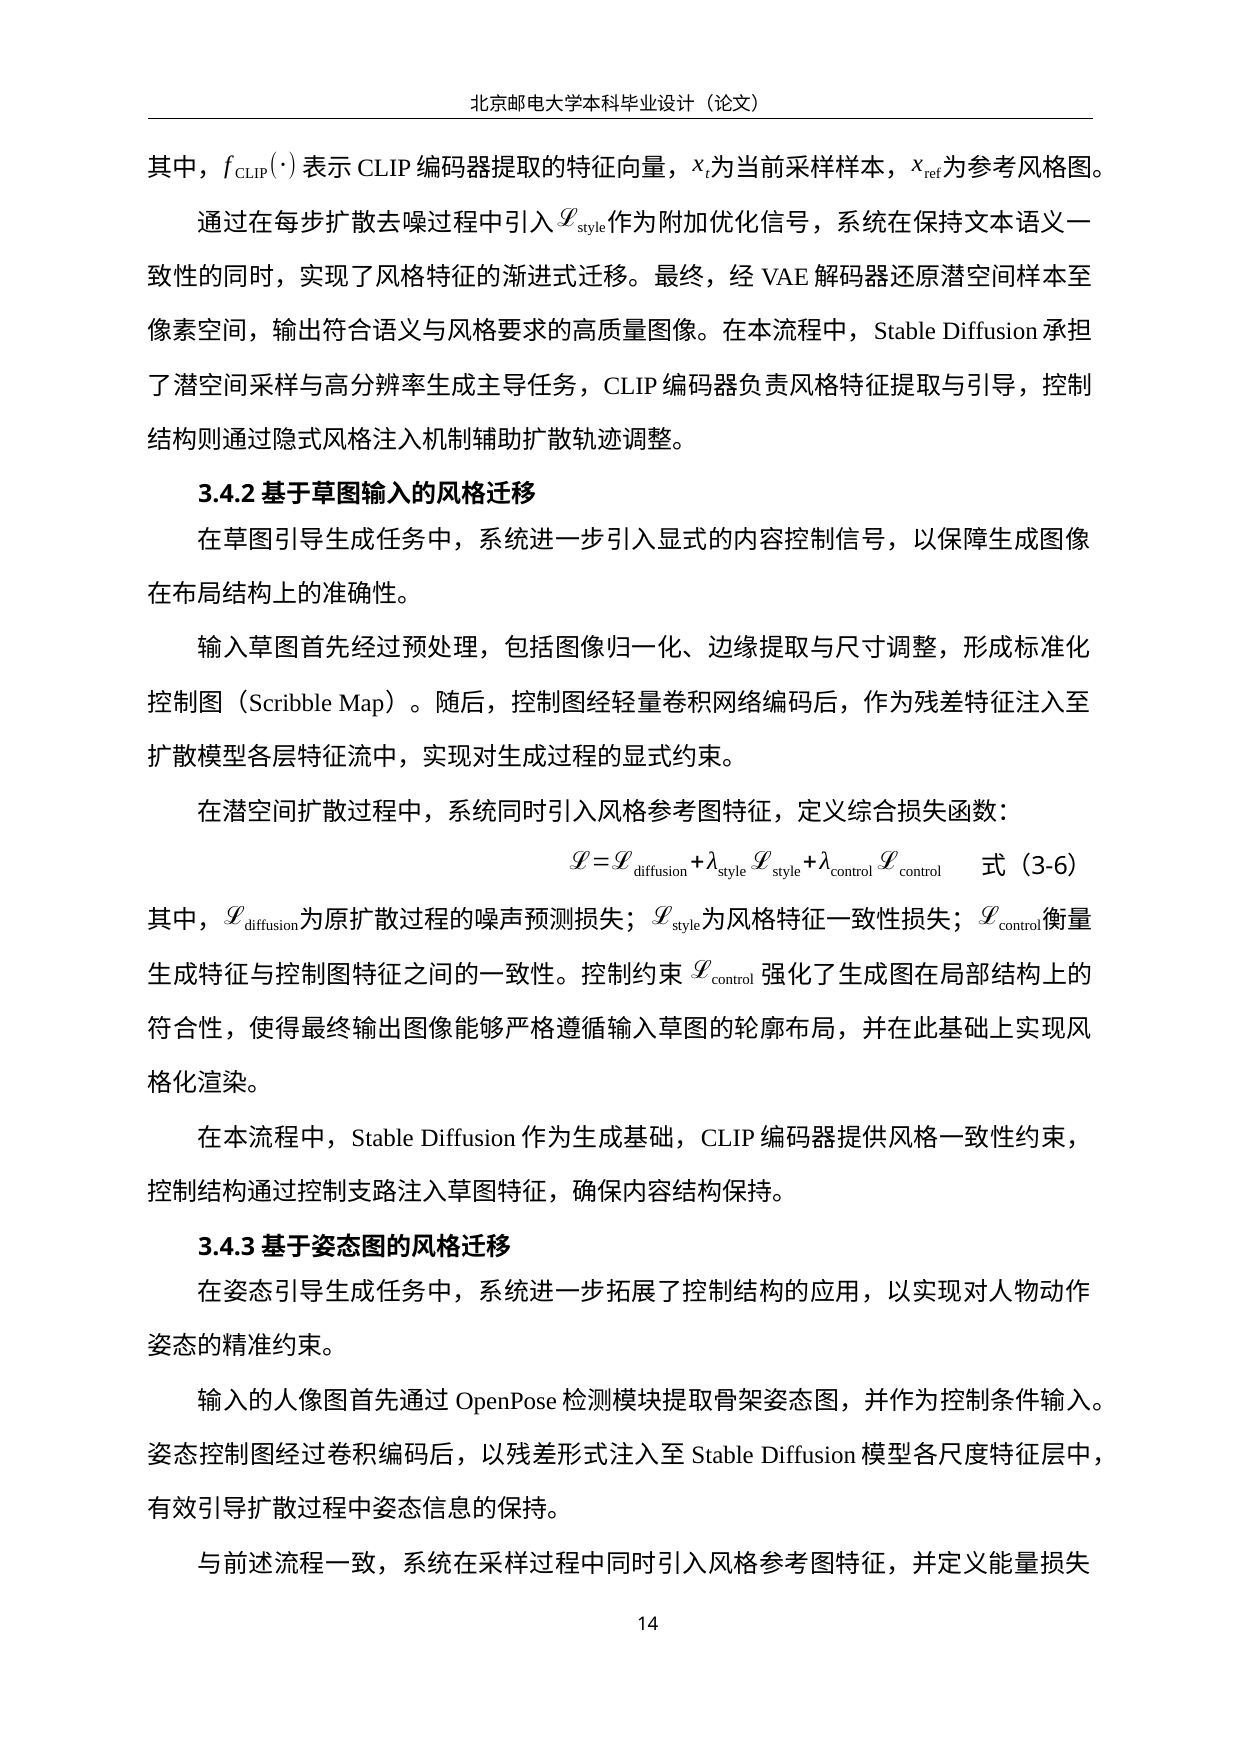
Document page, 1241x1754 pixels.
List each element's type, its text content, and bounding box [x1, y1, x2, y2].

text 其中， 表示CLIP编码器提取的特征向量，为当前采样样本，为参考风格图。 [148, 148, 1093, 184]
text 输入草图首先经过预处理，包括图像归一化、边缘提取与尺寸调整，形成标准化控制图（Scribble Map）。随后，控制图经轻量卷积网络编码后，作为残差特征注入至扩散模型各层特征流中，实现对生成过程的显式约束。 [148, 628, 1093, 773]
text 在姿态引导生成任务中，系统进一步拓展了控制结构的应用，以实现对人物动作姿态的精准约束。 [148, 1271, 1093, 1362]
text 在潜空间扩散过程中，系统同时引入风格参考图特征，定义综合损失函数： [148, 791, 1093, 827]
text 在草图引导生成任务中，系统进一步引入显式的内容控制信号，以保障生成图像在布局结构上的准确性。 [148, 519, 1093, 610]
text 通过在每步扩散去噪过程中引入作为附加优化信号，系统在保持文本语义一致性的同时，实现了风格特征的渐进式迁移。最终，经VAE解码器还原潜空间样本至像素空间，输出符合语义与风格要求的高质量图像。在本流程中，Stable Diffusion承担了潜空间采样与高分辨率生成主导任务，CLIP编码器负责风格特征提取与引导，控制结构则通过隐式风格注入机制辅助扩散轨迹调整。 [148, 202, 1093, 456]
text 其中，为原扩散过程的噪声预测损失；为风格特征一致性损失；衡量生成特征与控制图特征之间的一致性。控制约束 强化了生成图在局部结构上的符合性，使得最终输出图像能够严格遵循输入草图的轮廓布局，并在此基础上实现风格化渲染。 [148, 900, 1093, 1099]
text 式（3-6） [148, 845, 1093, 882]
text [148, 1543, 1093, 1579]
text 输入的人像图首先通过OpenPose检测模块提取骨架姿态图，并作为控制条件输入。姿态控制图经过卷积编码后，以残差形式注入至Stable Diffusion模型各尺度特征层中，有效引导扩散过程中姿态信息的保持。 [148, 1380, 1093, 1525]
text 3.4.2 基于草图输入的风格迁移 [148, 474, 1093, 510]
text 在本流程中，Stable Diffusion作为生成基础，CLIP编码器提供风格一致性约束，控制结构通过控制支路注入草图特征，确保内容结构保持。 [148, 1117, 1093, 1208]
text 3.4.3 基于姿态图的风格迁移 [148, 1226, 1093, 1262]
